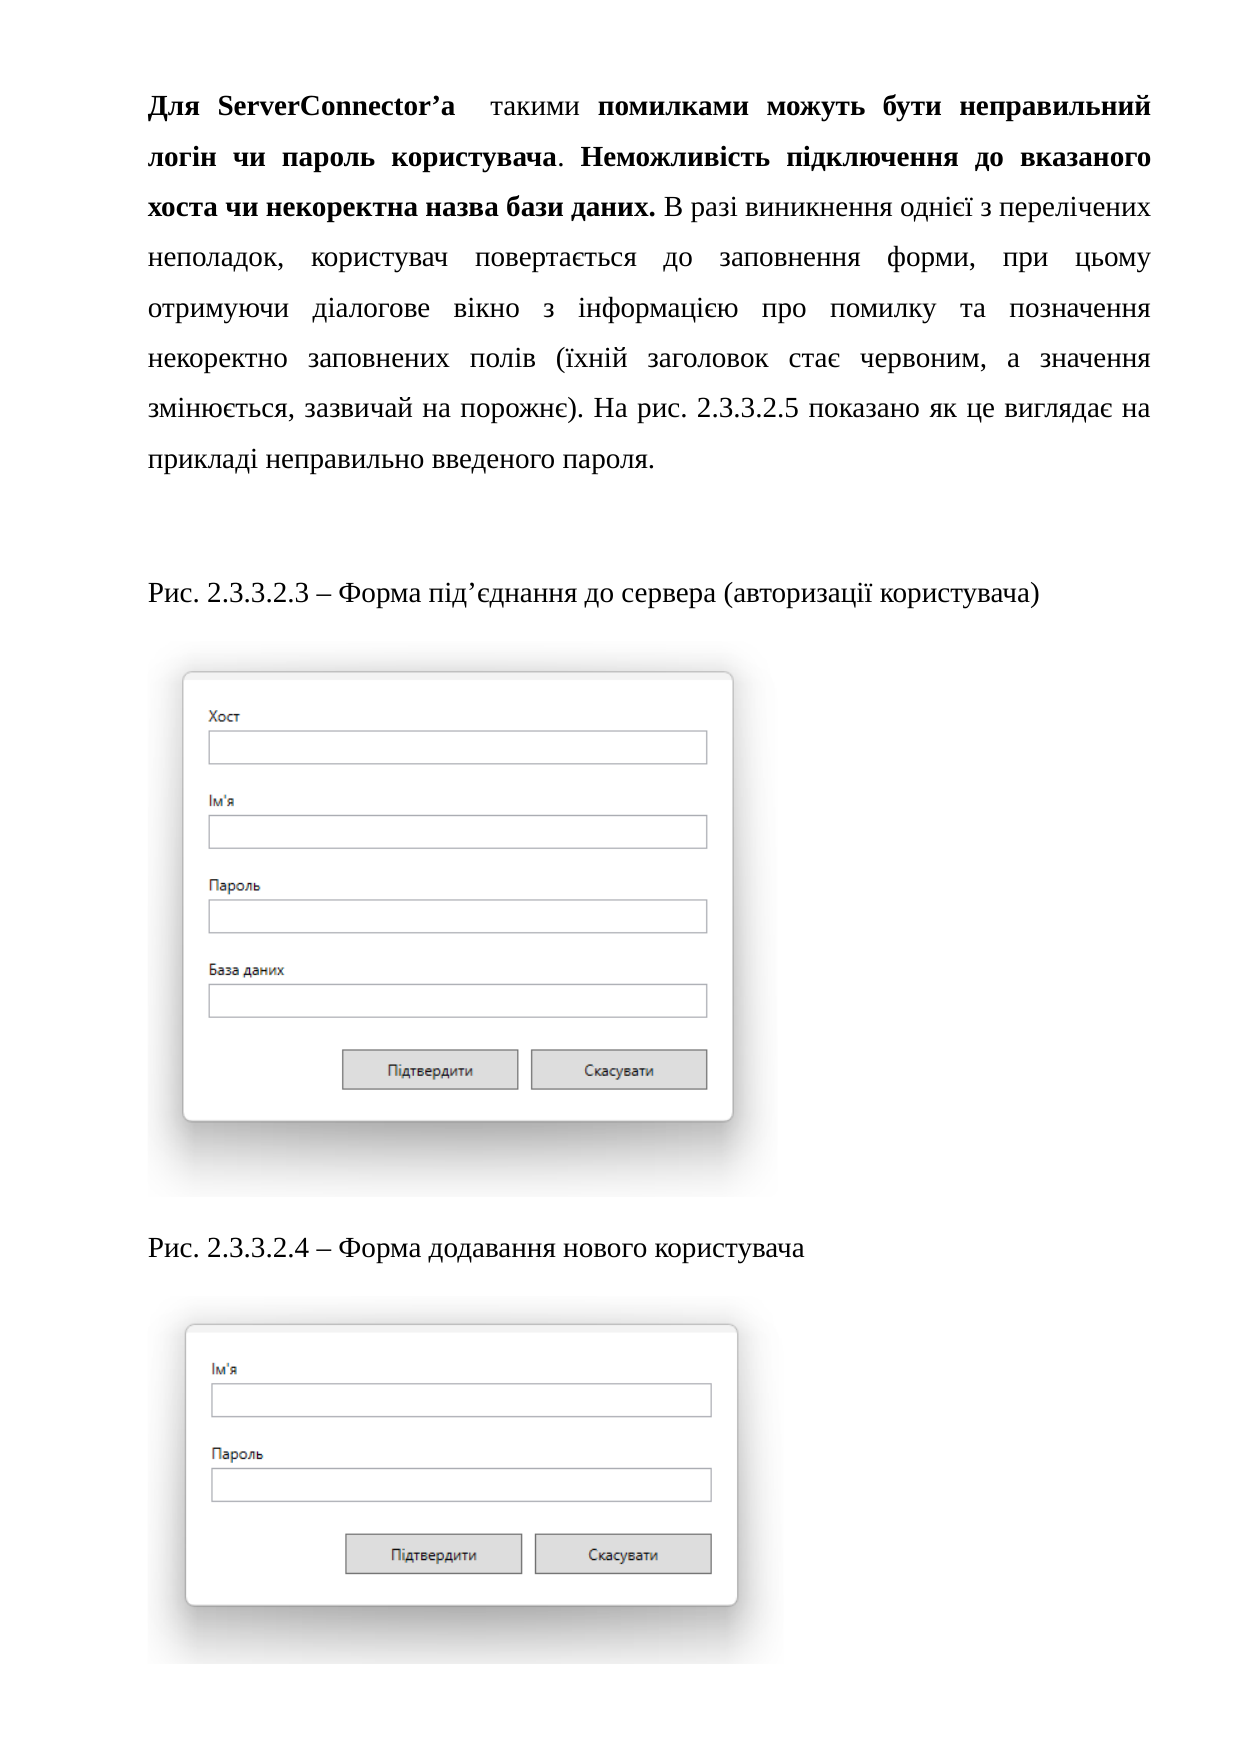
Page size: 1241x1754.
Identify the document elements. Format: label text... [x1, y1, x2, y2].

picture [147, 1296, 784, 1664]
picture [147, 641, 778, 1197]
text Рис. 2.3.3.2.3 – Форма під’єднання до сервера (авторизації користувача) [148, 575, 1152, 608]
text Для ServerConnector’а такими помилками можуть бути неправильний логін чи пароль користувача. Неможливість підключення до вказаного хоста чи некоректна назва бази даних. В разі виникнення однієї з перелічених неполадок, користувач повертається до заповнення форми, при цьому отримуючи діалогове вікно з інформацією про помилку та позначення некоректно заповнених полів (їхній заголовок стає червоним, а значення змінюється, зазвичай на порожнє). На рис. 2.3.3.2.5 показано як це виглядає на прикладі неправильно введеного пароля. [148, 88, 1152, 474]
text Рис. 2.3.3.2.4 – Форма додавання нового користувача [148, 1230, 1152, 1263]
